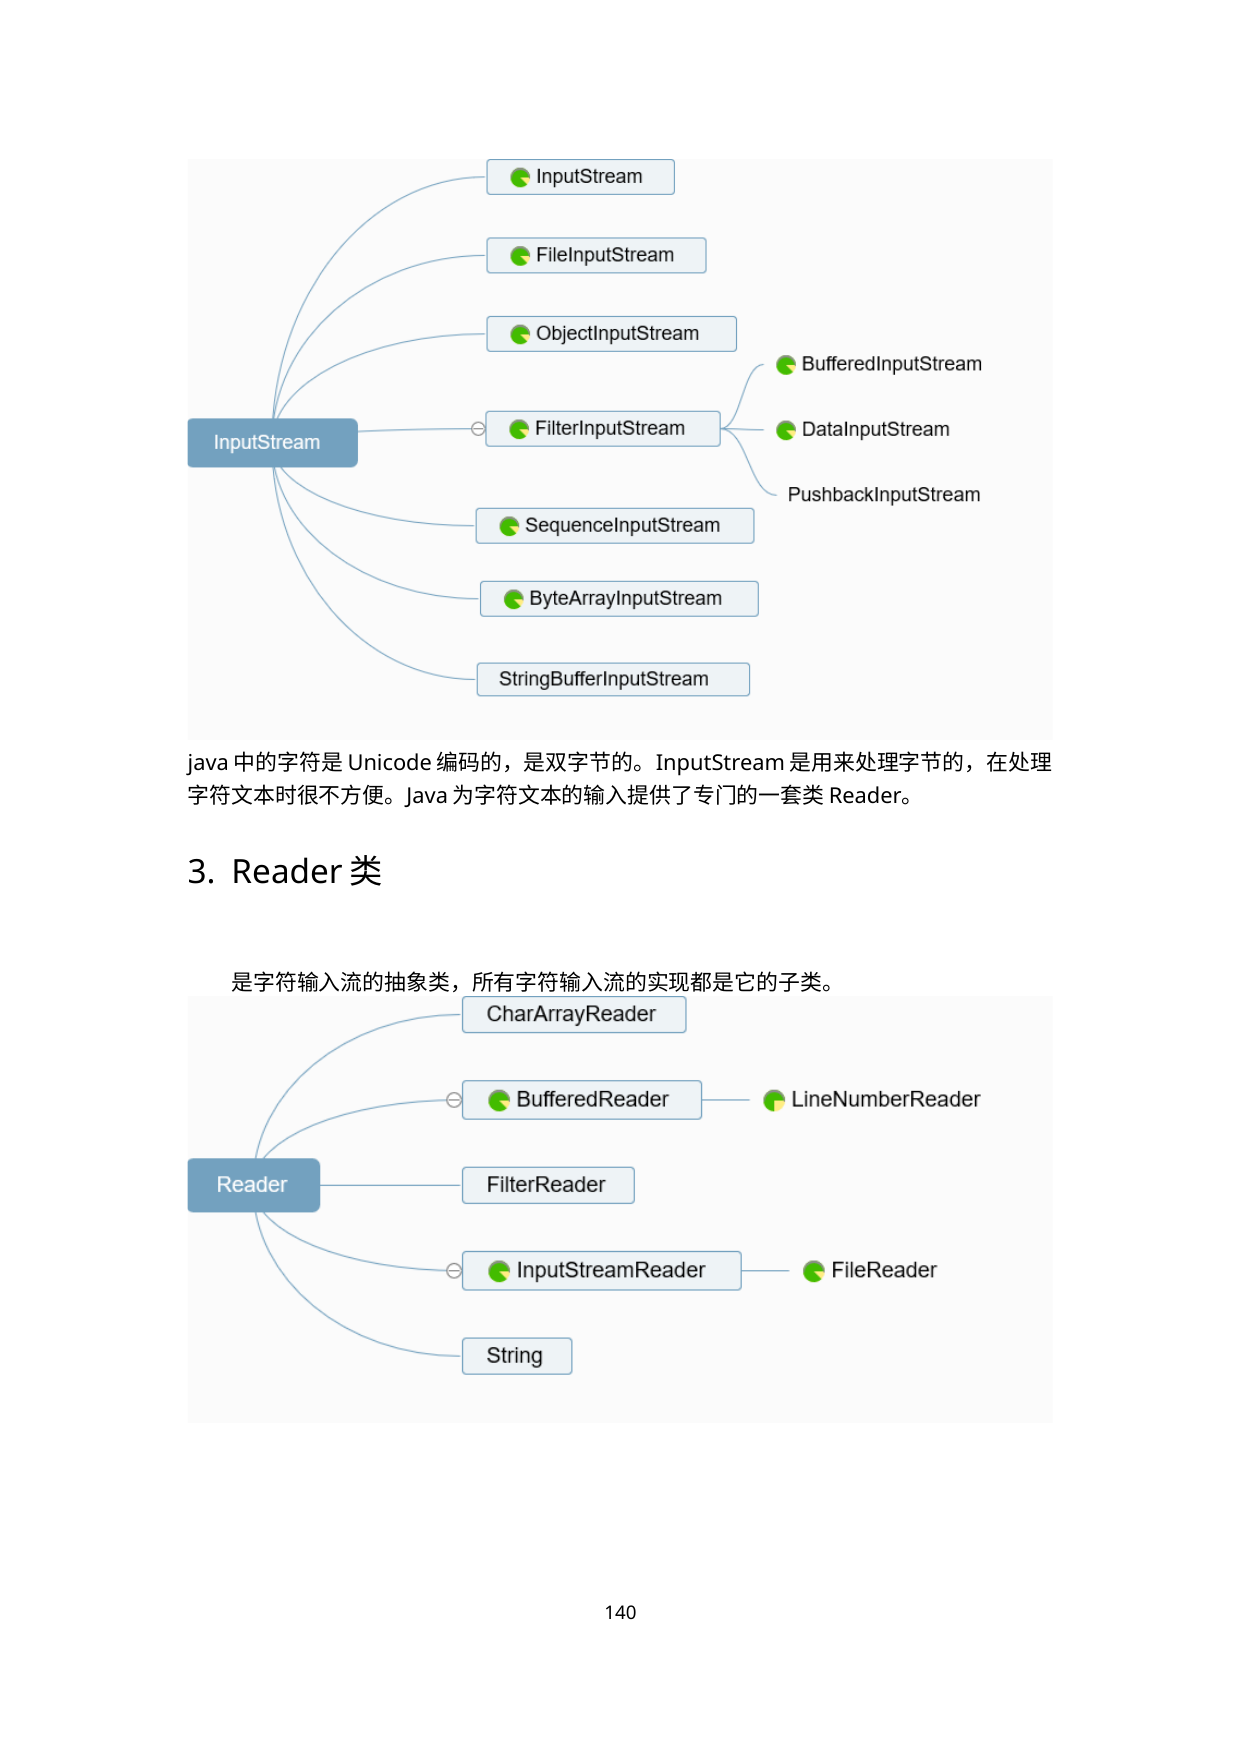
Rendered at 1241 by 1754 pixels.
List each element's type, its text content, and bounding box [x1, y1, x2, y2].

text java中的字符是Unicode编码的，是双字节的。InputStream是用来处理字节的，在处理字符文本时很不方便。Java为字符文本的输入提供了专门的一套类Reader。 [187, 745, 1053, 810]
list 是字符输入流的抽象类，所有字符输入流的实现都是它的子类。 [231, 964, 1053, 996]
subtitle Reader类 [187, 837, 1053, 902]
picture [187, 996, 1053, 1423]
picture [187, 159, 1053, 740]
